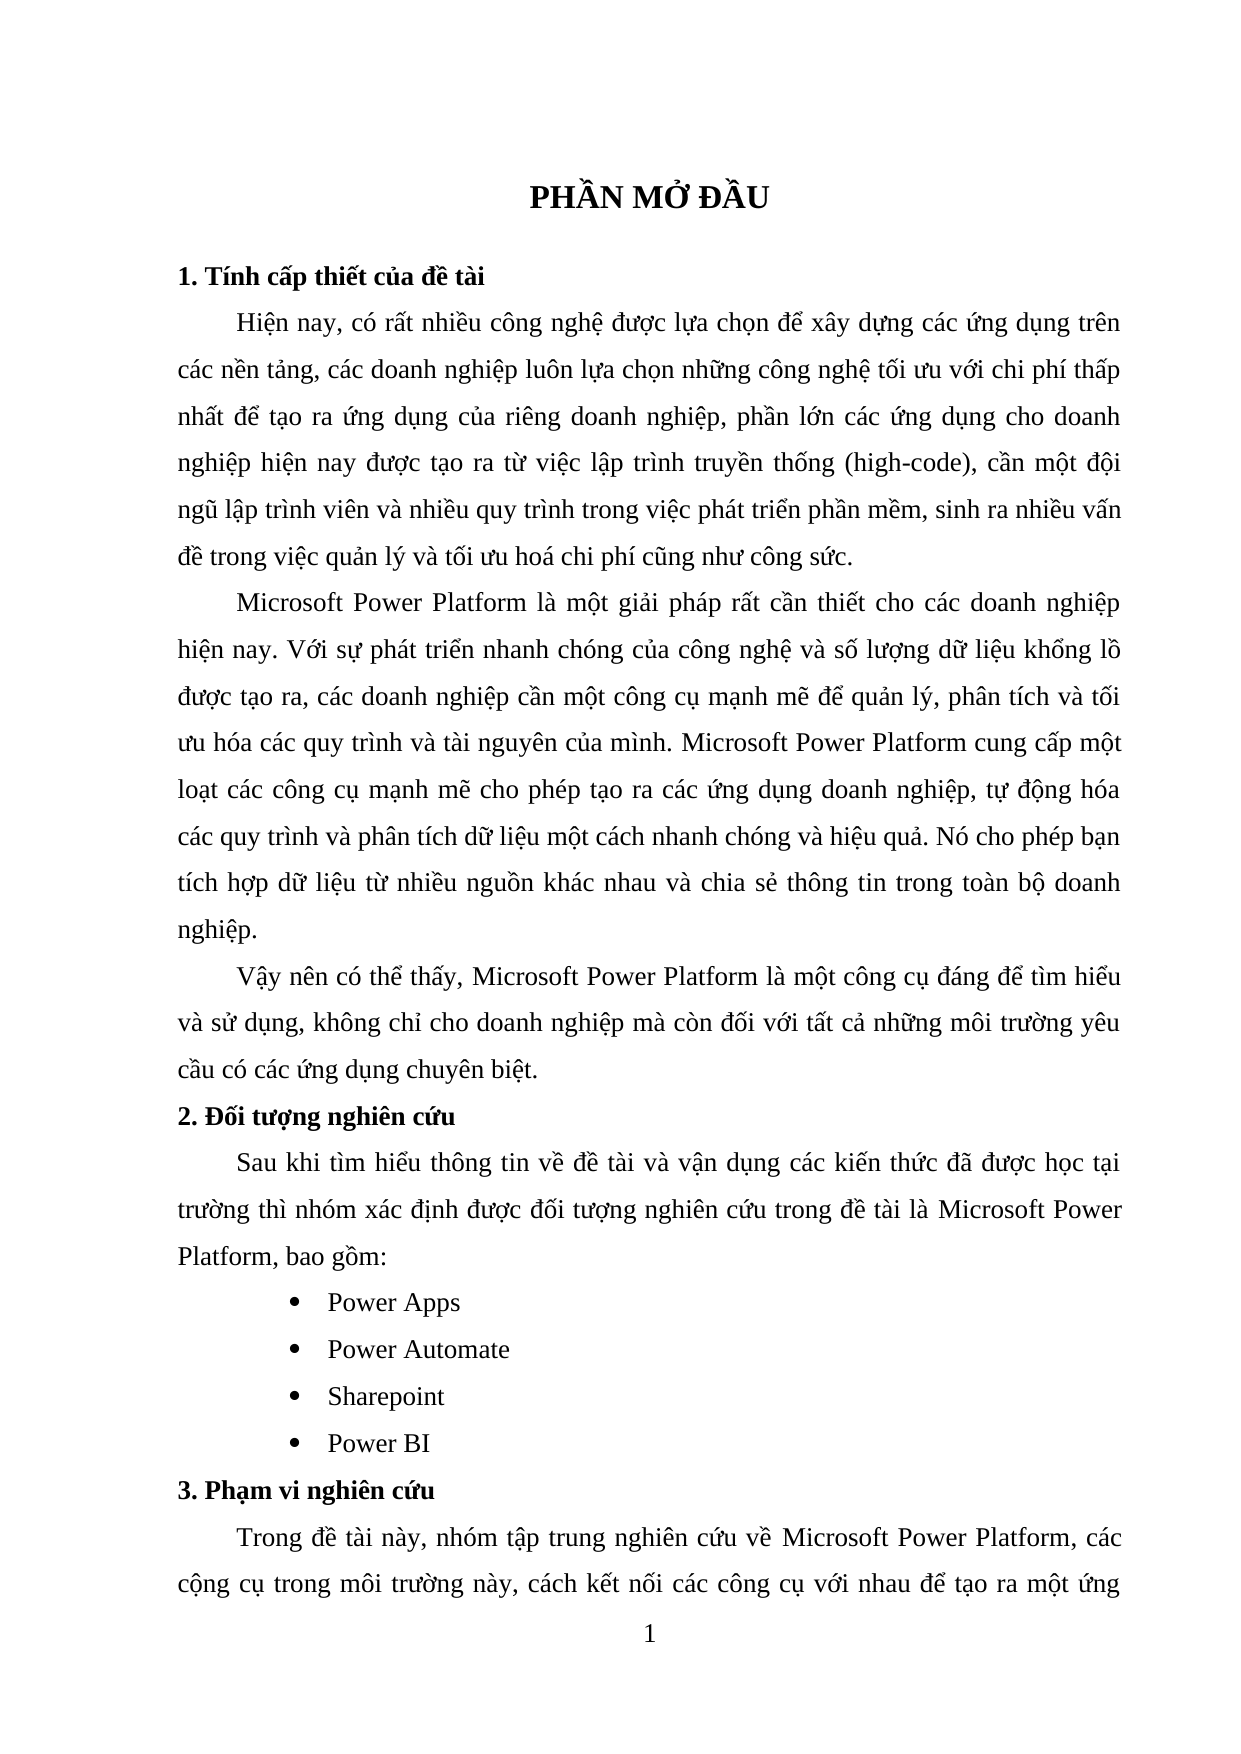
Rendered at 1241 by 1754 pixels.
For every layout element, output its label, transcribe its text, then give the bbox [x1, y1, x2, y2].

subtitle PHẦN MỞ ĐẦU [177, 177, 1122, 216]
list Sharepoint [290, 1380, 1122, 1411]
text Hiện nay, có rất nhiều công nghệ được lựa chọn để xây dựng các ứng dụng trên các nền tảng, các doanh nghiệp luôn lựa chọn những công nghệ tối ưu với chi phí thấp nhất để tạo ra ứng dụng của riêng doanh nghiệp, phần lớn các ứng dụng cho doanh nghiệp hiện nay được tạo ra từ việc lập trình truyền thống (high-code), cần một đội ngũ lập trình viên và nhiều quy trình trong việc phát triển phần mềm, sinh ra nhiều vấn đề trong việc quản lý và tối ưu hoá chi phí cũng như công sức. [177, 306, 1122, 571]
text Vậy nên có thể thấy, Microsoft Power Platform là một công cụ đáng để tìm hiểu và sử dụng, không chỉ cho doanh nghiệp mà còn đối với tất cả những môi trường yêu cầu có các ứng dụng chuyên biệt. [177, 960, 1122, 1084]
list Power BI [290, 1427, 1122, 1458]
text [177, 1521, 1122, 1598]
list Power Automate [290, 1333, 1122, 1364]
text Microsoft Power Platform là một giải pháp rất cần thiết cho các doanh nghiệp hiện nay. Với sự phát triển nhanh chóng của công nghệ và số lượng dữ liệu khổng lồ được tạo ra, các doanh nghiệp cần một công cụ mạnh mẽ để quản lý, phân tích và tối ưu hóa các quy trình và tài nguyên của mình. Microsoft Power Platform cung cấp một loạt các công cụ mạnh mẽ cho phép tạo ra các ứng dụng doanh nghiệp, tự động hóa các quy trình và phân tích dữ liệu một cách nhanh chóng và hiệu quả. Nó cho phép bạn tích hợp dữ liệu từ nhiều nguồn khác nhau và chia sẻ thông tin trong toàn bộ doanh nghiệp. [177, 586, 1122, 944]
list Power Apps [290, 1286, 1122, 1318]
text Sau khi tìm hiểu thông tin về đề tài và vận dụng các kiến thức đã được học tại trường thì nhóm xác định được đối tượng nghiên cứu trong đề tài là Microsoft Power Platform, bao gồm: [177, 1146, 1122, 1271]
subtitle 1. Tính cấp thiết của đề tài [177, 260, 1122, 291]
subtitle 2. Đối tượng nghiên cứu [177, 1100, 1122, 1131]
subtitle 3. Phạm vi nghiên cứu [177, 1474, 1122, 1505]
